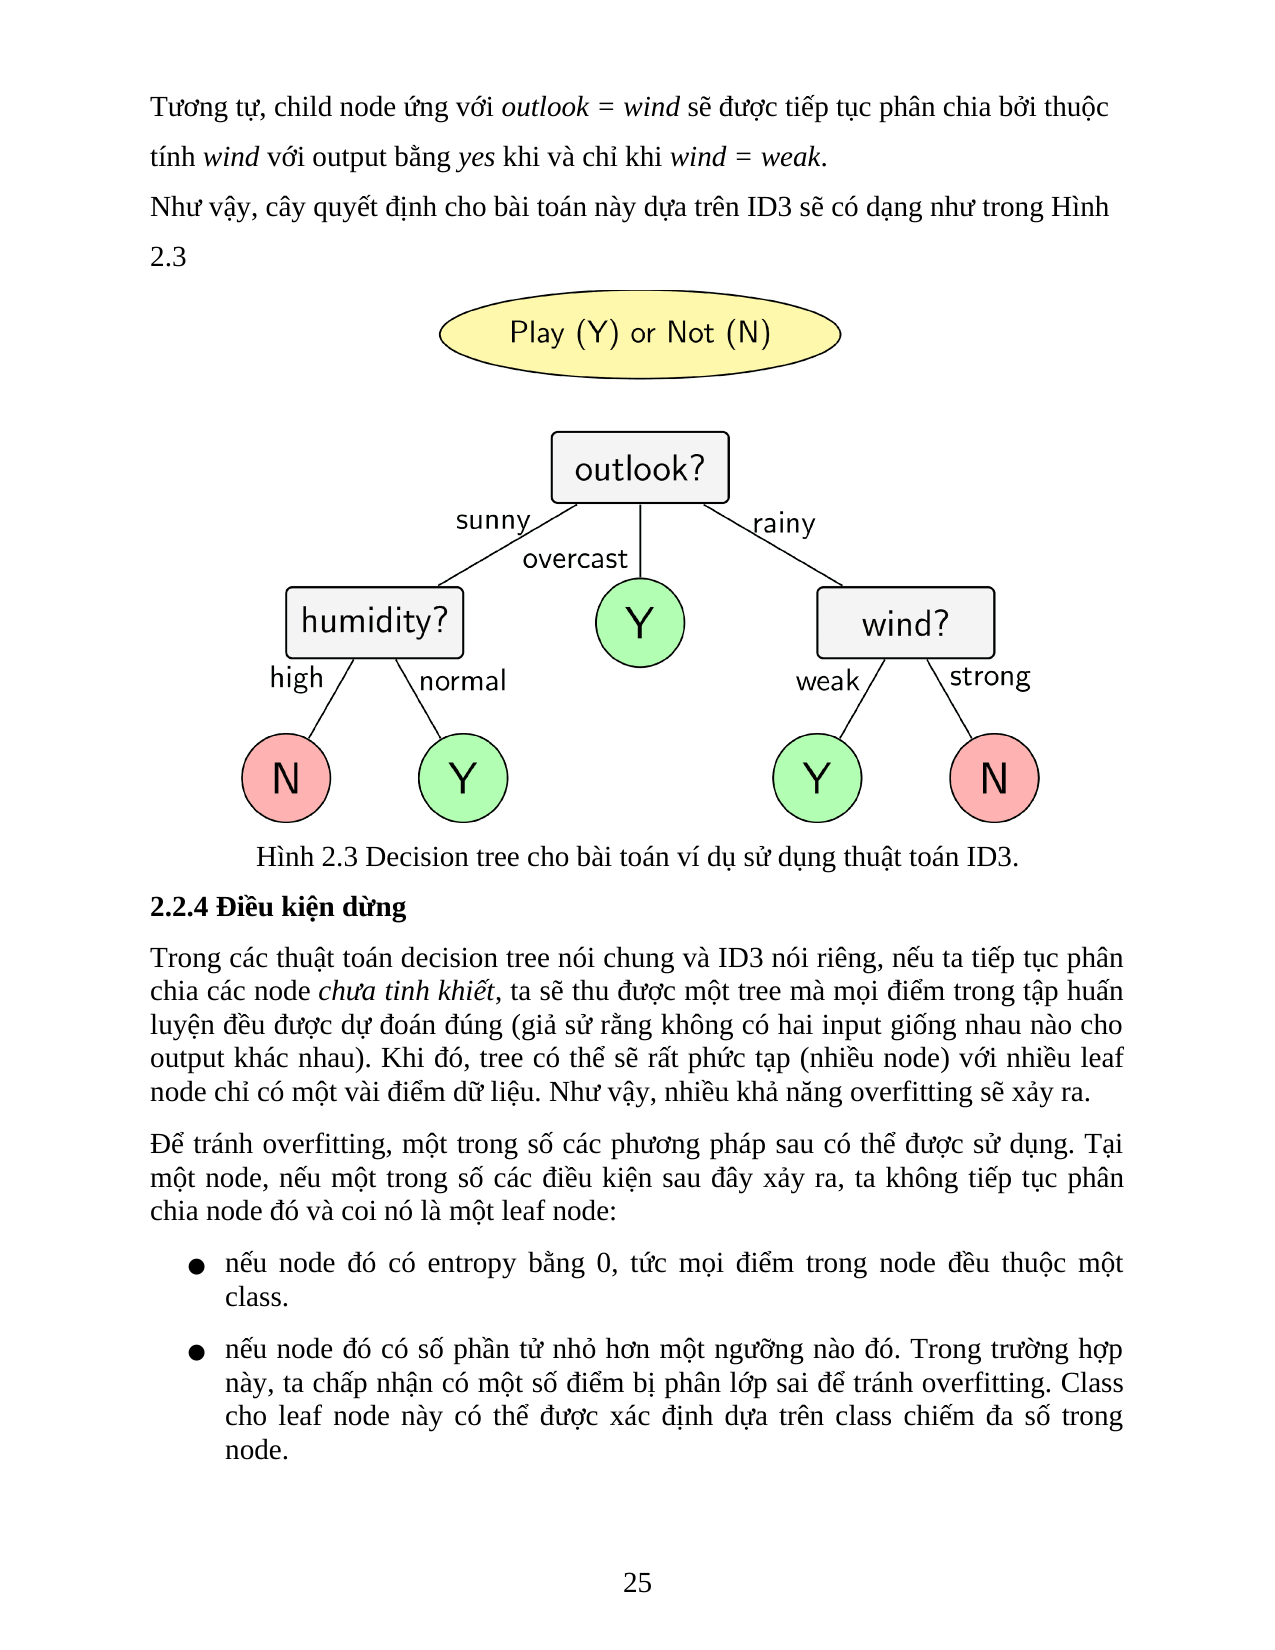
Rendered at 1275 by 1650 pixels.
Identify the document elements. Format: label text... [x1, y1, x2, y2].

list nếu node đó có entropy bằng 0, tức mọi điểm trong node đều thuộc một class. [187, 1246, 1125, 1313]
picture [234, 290, 1041, 823]
text Để tránh overfitting, một trong số các phương pháp sau có thể được sử dụng. Tại một node, nếu một trong số các điều kiện sau đây xảy ra, ta không tiếp tục phân chia node đó và coi nó là một leaf node: [150, 1126, 1125, 1227]
list nếu node đó có số phần tử nhỏ hơn một ngưỡng nào đó. Trong trường hợp này, ta chấp nhận có một số điểm bị phân lớp sai để tránh overfitting. Class cho leaf node này có thể được xác định dựa trên class chiếm đa số trong node. [187, 1331, 1125, 1466]
text Trong các thuật toán decision tree nói chung và ID3 nói riêng, nếu ta tiếp tục phân chia các node chưa tinh khiết, ta sẽ thu được một tree mà mọi điểm trong tập huấn luyện đều được dự đoán đúng (giả sử rằng không có hai input giống nhau nào cho output khác nhau). Khi đó, tree có thể sẽ rất phức tạp (nhiều node) với nhiều leaf node chỉ có một vài điểm dữ liệu. Như vậy, nhiều khả năng overfitting sẽ xảy ra. [150, 940, 1125, 1107]
text Như vậy, cây quyết định cho bài toán này dựa trên ID3 sẽ có dạng như trong Hình 2.3 [150, 189, 1125, 273]
text 2.2.4 Điều kiện dừng [150, 889, 1125, 923]
text Hình 2.3 Decision tree cho bài toán ví dụ sử dụng thuật toán ID3. [150, 839, 1125, 873]
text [150, 89, 1125, 172]
